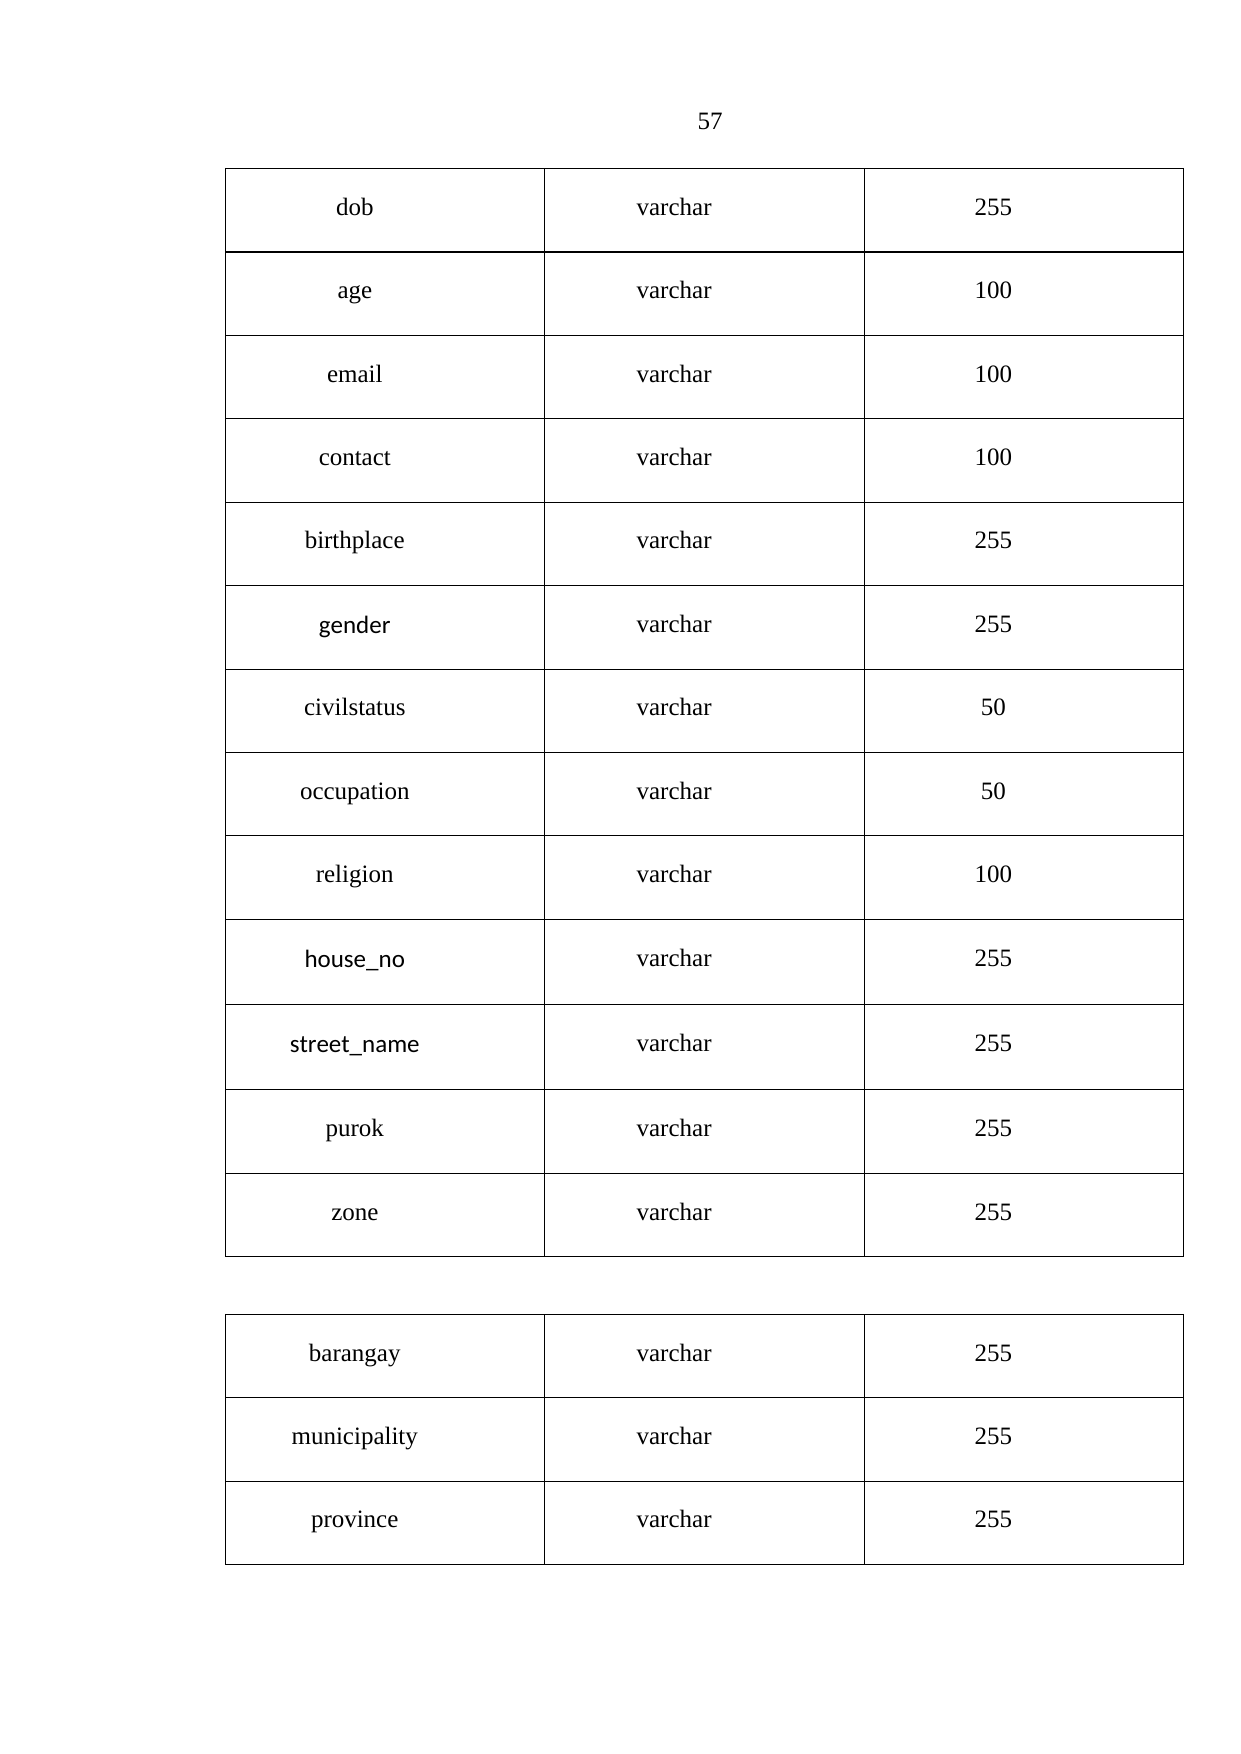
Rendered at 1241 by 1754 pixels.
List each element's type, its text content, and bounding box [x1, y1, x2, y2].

table_cell varchar [545, 253, 864, 335]
table_cell 255 [865, 1398, 1183, 1481]
table_cell 50 [865, 753, 1183, 835]
table_cell varchar [545, 1174, 864, 1256]
table_cell 255 [865, 169, 1183, 251]
table_cell 100 [865, 253, 1183, 335]
table_cell 100 [865, 836, 1183, 919]
table_cell varchar [545, 419, 864, 502]
table_cell dob [226, 169, 544, 251]
table_cell varchar [545, 670, 864, 752]
table_cell 255 [865, 1090, 1183, 1173]
table_cell varchar [545, 503, 864, 585]
table_cell age [226, 253, 544, 335]
table_cell civilstatus [226, 670, 544, 752]
table_cell municipality [226, 1398, 544, 1481]
table_cell email [226, 336, 544, 418]
table_cell 100 [865, 336, 1183, 418]
table_cell zone [226, 1174, 544, 1256]
table_cell gender [226, 586, 544, 668]
table_cell varchar [545, 753, 864, 835]
table_cell 255 [865, 503, 1183, 585]
table_cell occupation [226, 753, 544, 835]
table_header barangay [226, 1315, 544, 1397]
table_cell province [226, 1482, 544, 1564]
table_header 255 [865, 1315, 1183, 1397]
table_cell varchar [545, 336, 864, 418]
table_cell varchar [545, 1005, 864, 1089]
table_cell varchar [545, 169, 864, 251]
table_cell varchar [545, 586, 864, 668]
table_cell 50 [865, 670, 1183, 752]
table_cell birthplace [226, 503, 544, 585]
table_cell 100 [865, 419, 1183, 502]
table_cell 255 [865, 920, 1183, 1004]
table_cell contact [226, 419, 544, 502]
table_header varchar [545, 1315, 864, 1397]
table_cell 255 [865, 1482, 1183, 1564]
table_cell religion [226, 836, 544, 919]
table_cell varchar [545, 1482, 864, 1564]
table_cell house_no [226, 920, 544, 1004]
table_cell 255 [865, 1174, 1183, 1256]
table_cell street_name [226, 1005, 544, 1089]
table_cell varchar [545, 920, 864, 1004]
table_cell purok [226, 1090, 544, 1173]
table_cell 255 [865, 586, 1183, 668]
table_cell 255 [865, 1005, 1183, 1089]
table_cell varchar [545, 836, 864, 919]
table_cell varchar [545, 1398, 864, 1481]
table_cell varchar [545, 1090, 864, 1173]
